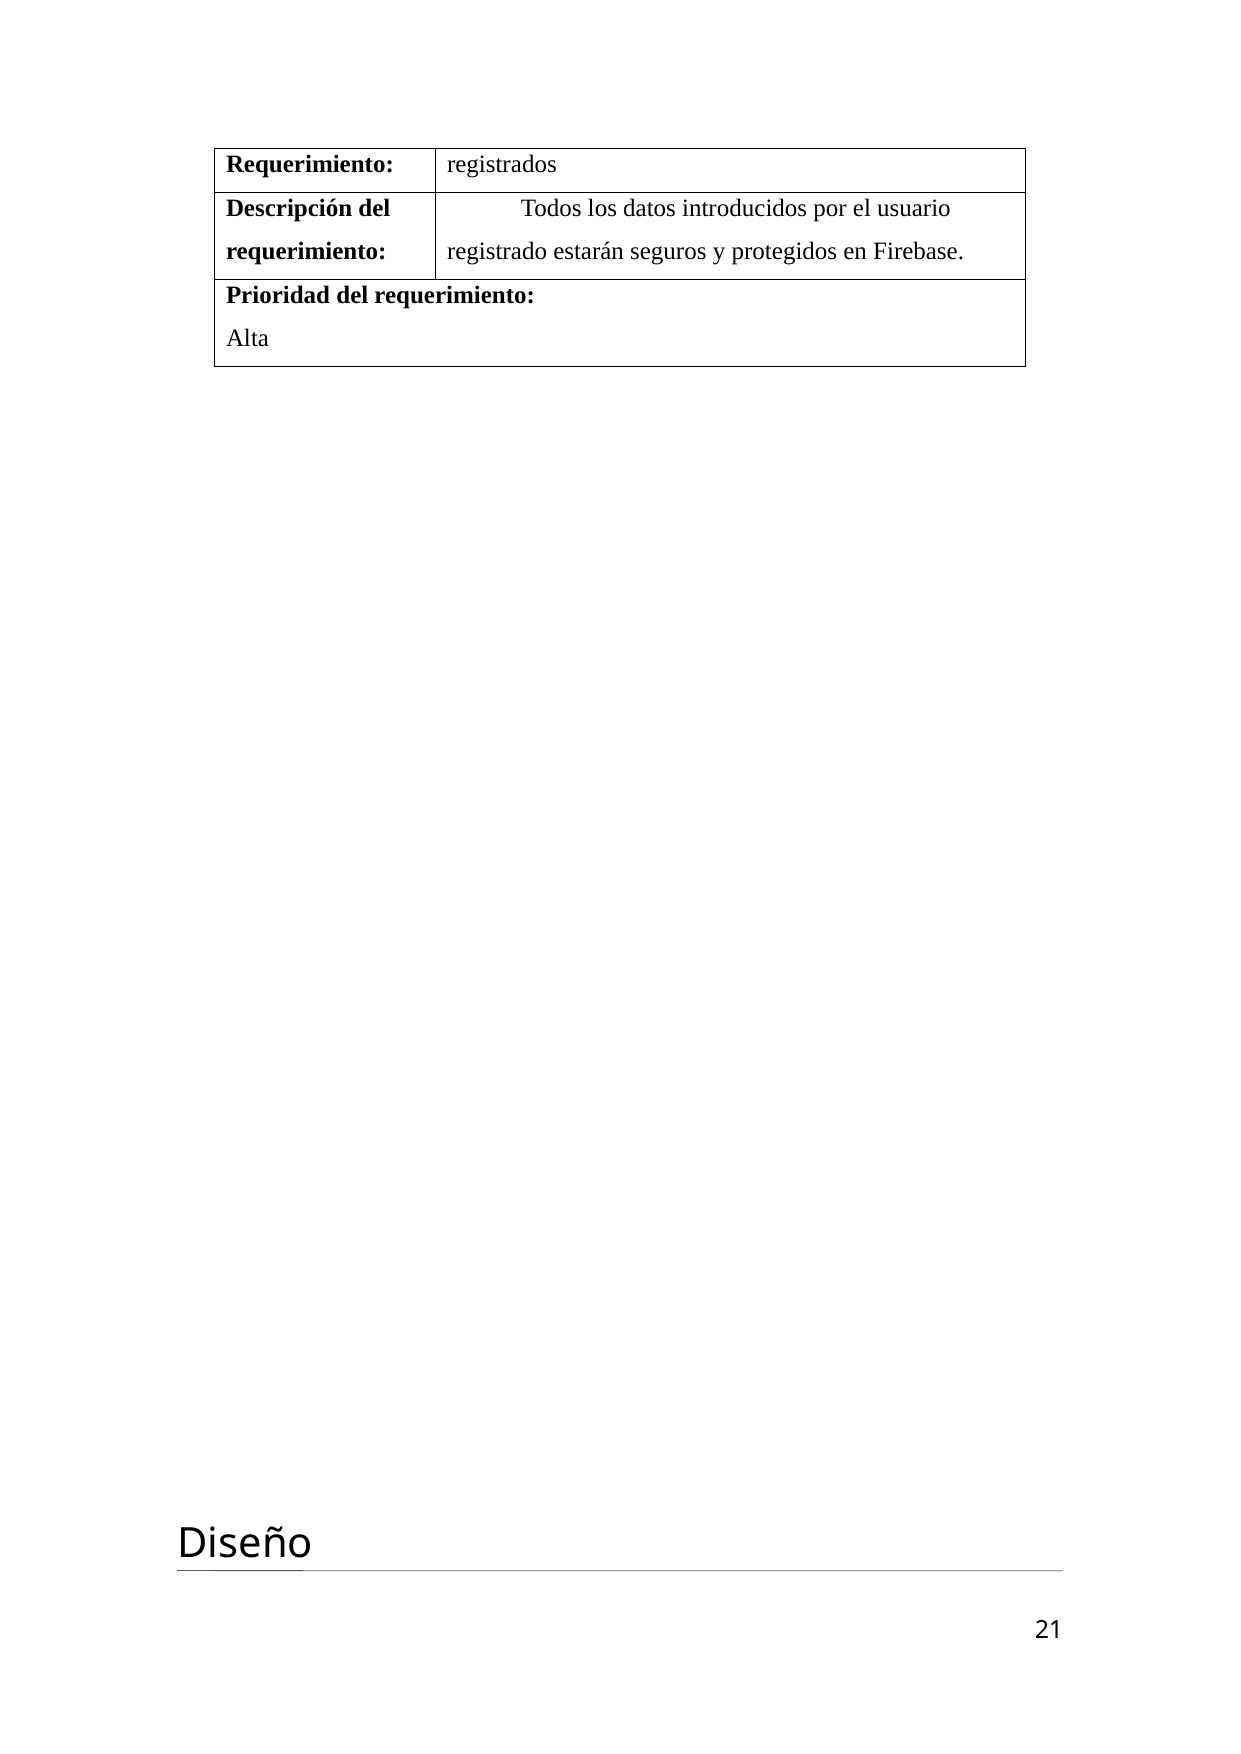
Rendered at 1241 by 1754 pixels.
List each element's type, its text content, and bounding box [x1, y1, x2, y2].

table_cell Descripción del requerimiento: [215, 193, 435, 279]
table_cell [436, 149, 1025, 192]
table_cell Prioridad del requerimiento: Alta [215, 280, 1025, 366]
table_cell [215, 149, 435, 192]
table_cell Todos los datos introducidos por el usuario registrado estarán seguros y protegidos en Firebase. [436, 193, 1025, 279]
text Diseño [177, 1513, 1063, 1570]
